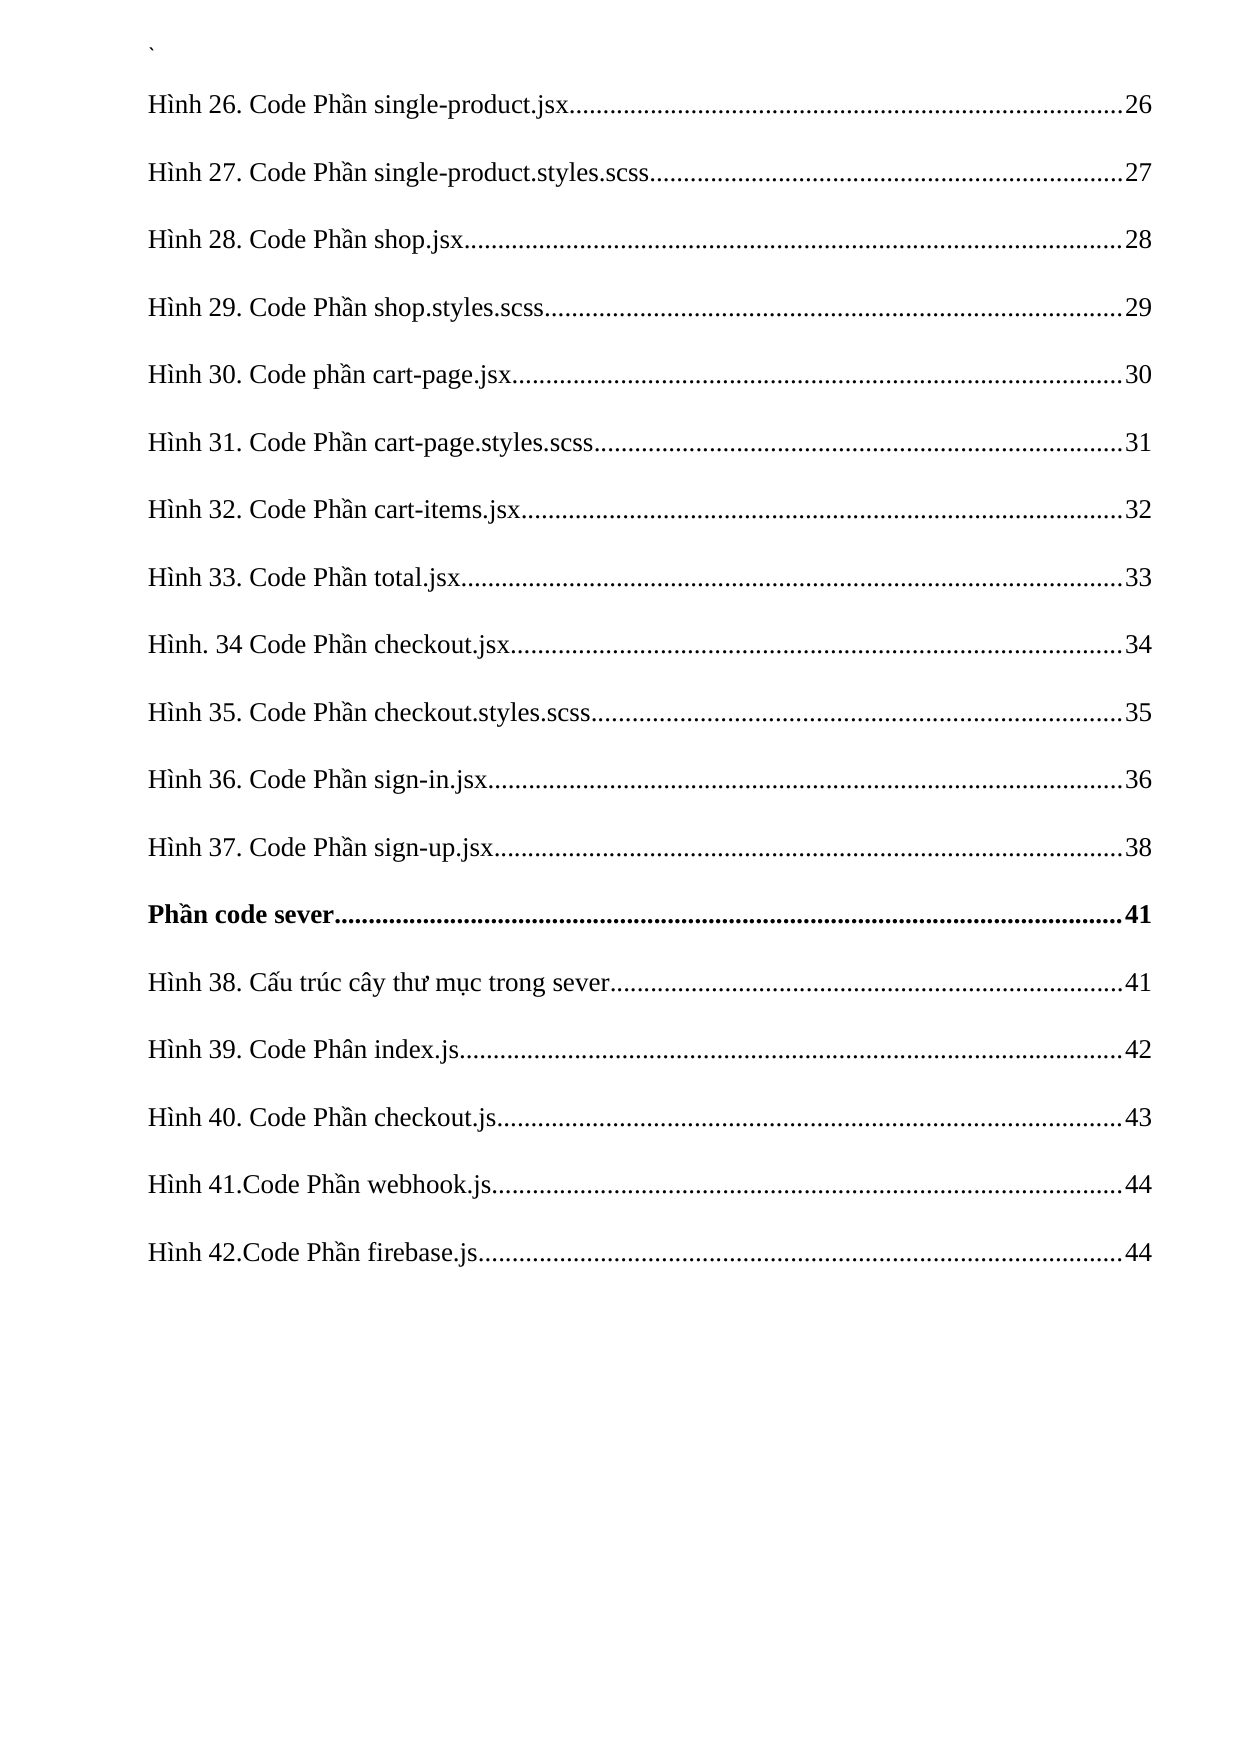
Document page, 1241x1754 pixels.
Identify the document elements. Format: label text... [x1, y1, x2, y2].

text Hình 33. Code Phần total.jsx 33 [148, 561, 1152, 592]
text Hình 35. Code Phần checkout.styles.scss 35 [148, 696, 1152, 727]
text Hình 42.Code Phần firebase.js 44 [148, 1236, 1152, 1267]
text Hình 28. Code Phần shop.jsx 28 [148, 224, 1152, 255]
text Hình 39. Code Phân index.js 42 [148, 1034, 1152, 1065]
text Hình 36. Code Phần sign-in.jsx 36 [148, 764, 1152, 795]
text Phần code sever 41 [148, 899, 1152, 930]
text Hình 27. Code Phần single-product.styles.scss 27 [148, 156, 1152, 187]
text Hình 40. Code Phần checkout.js 43 [148, 1101, 1152, 1132]
text Hình. 34 Code Phần checkout.jsx 34 [148, 629, 1152, 660]
text Hình 32. Code Phần cart-items.jsx 32 [148, 494, 1152, 525]
text Hình 30. Code phần cart-page.jsx 30 [148, 359, 1152, 390]
text Hình 38. Cấu trúc cây thư mục trong sever 41 [148, 966, 1152, 997]
text Hình 41.Code Phần webhook.js 44 [148, 1169, 1152, 1200]
text Hình 29. Code Phần shop.styles.scss 29 [148, 291, 1152, 322]
text Hình 26. Code Phần single-product.jsx 26 [148, 89, 1152, 120]
text Hình 37. Code Phần sign-up.jsx 38 [148, 831, 1152, 862]
text Hình 31. Code Phần cart-page.styles.scss 31 [148, 426, 1152, 457]
